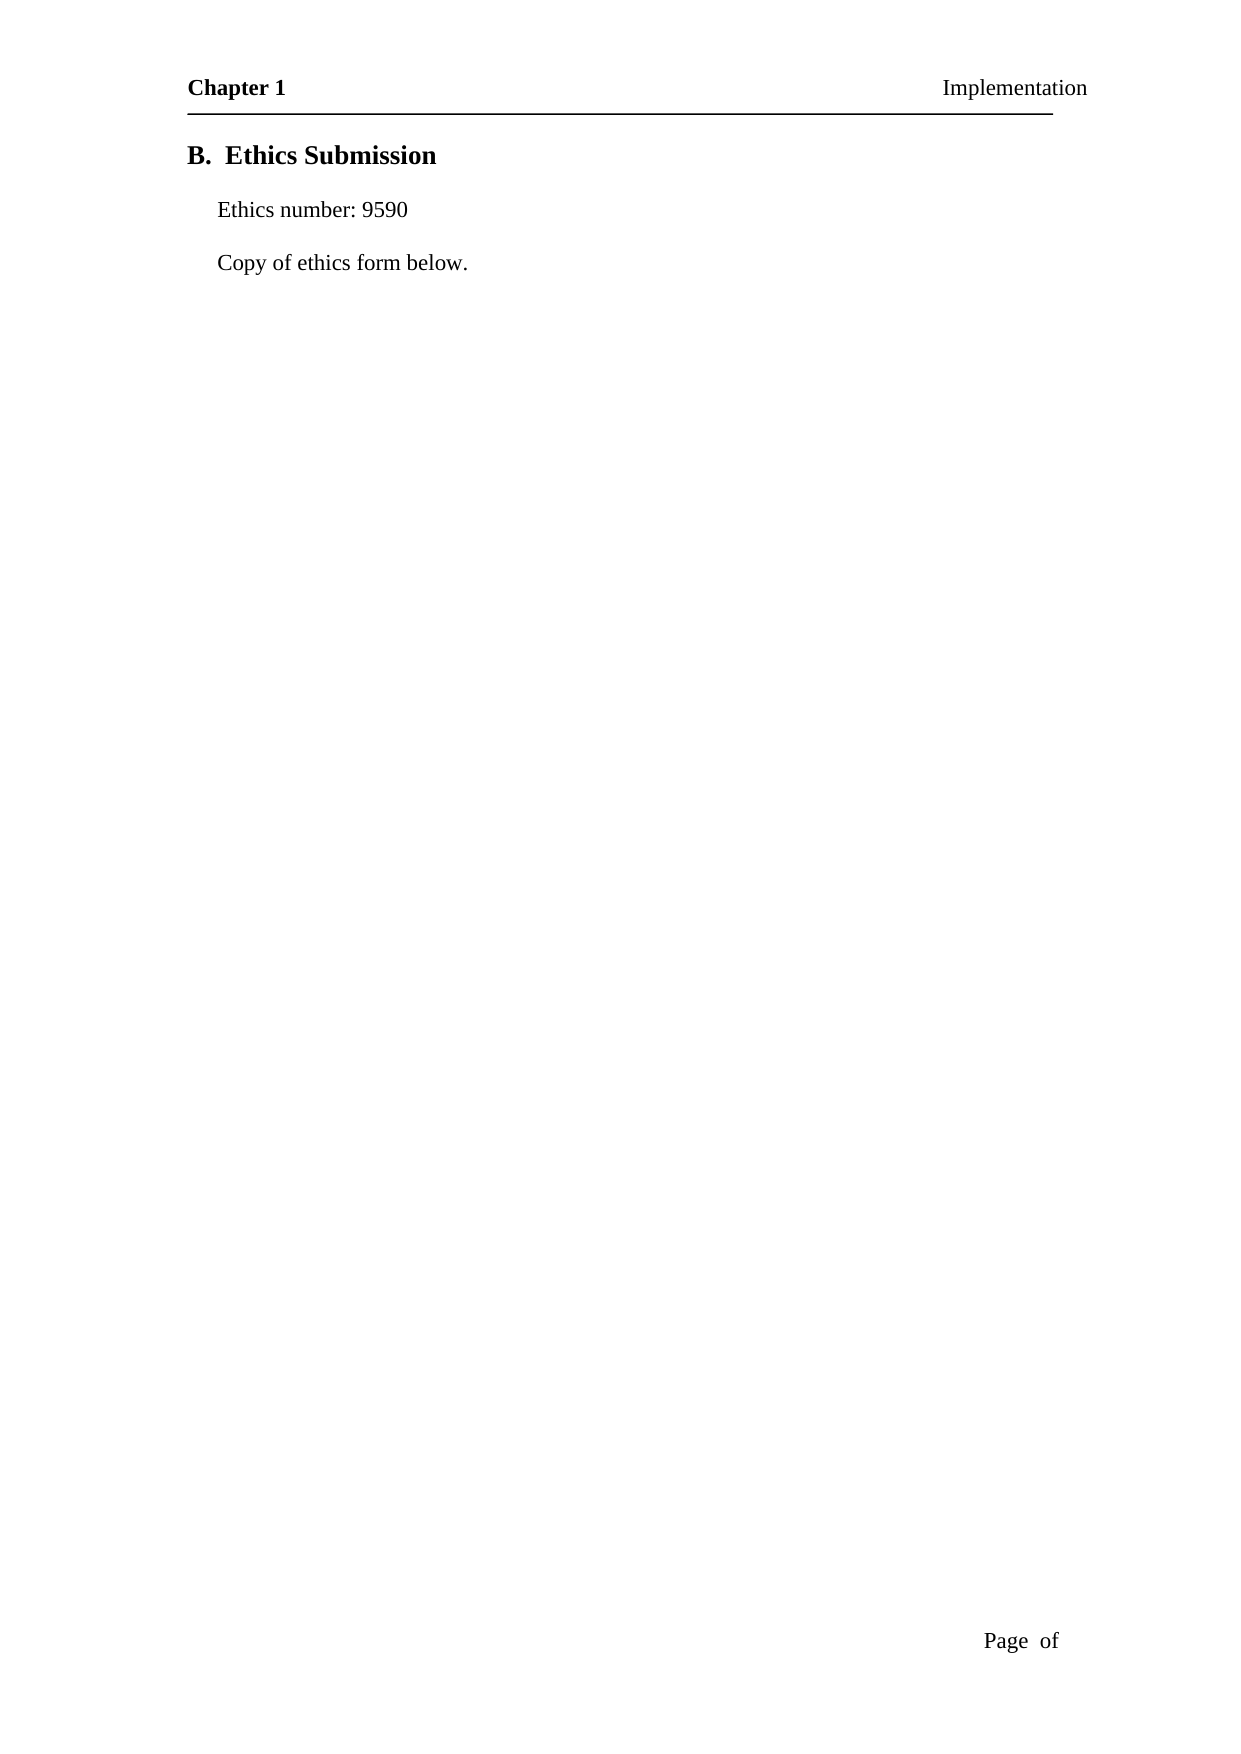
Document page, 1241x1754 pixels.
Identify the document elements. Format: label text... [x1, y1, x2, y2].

text Copy of ethics form below. [187, 249, 1053, 276]
text Ethics number: 9590 [187, 196, 1053, 223]
text Ethics Submission [187, 139, 1053, 170]
